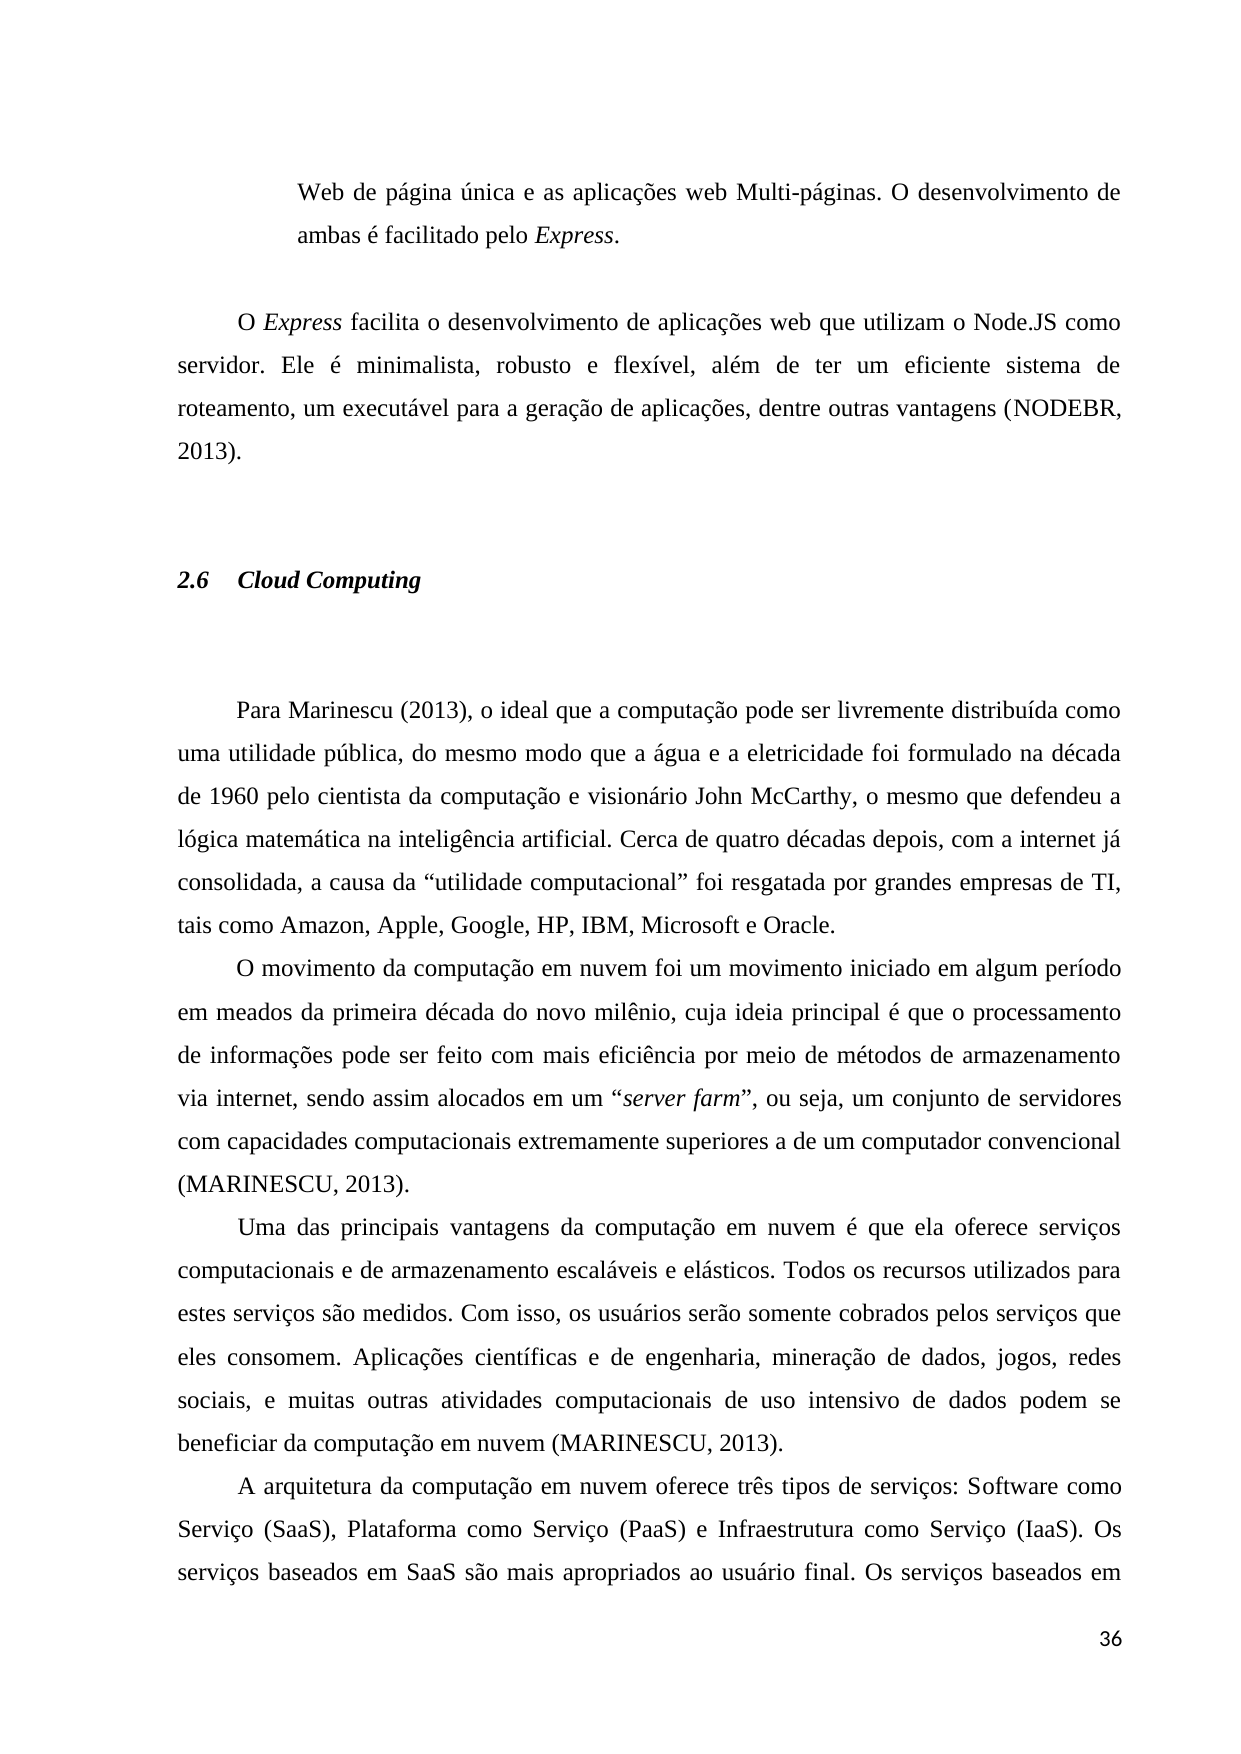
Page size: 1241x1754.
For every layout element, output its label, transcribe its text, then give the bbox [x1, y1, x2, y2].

text Para Marinescu (2013), o ideal que a computação pode ser livremente distribuída como uma utilidade pública, do mesmo modo que a água e a eletricidade foi formulado na década de 1960 pelo cientista da computação e visionário John McCarthy, o mesmo que defendeu a lógica matemática na inteligência artificial. Cerca de quatro décadas depois, com a internet já consolidada, a causa da “utilidade computacional” foi resgatada por grandes empresas de TI, tais como Amazon, Apple, Google, HP, IBM, Microsoft e Oracle. [177, 695, 1122, 939]
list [259, 177, 1122, 249]
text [177, 1471, 1122, 1586]
text O movimento da computação em nuvem foi um movimento iniciado em algum período em meados da primeira década do novo milênio, cuja ideia principal é que o processamento de informações pode ser feito com mais eficiência por meio de métodos de armazenamento via internet, sendo assim alocados em um “server farm”, ou seja, um conjunto de servidores com capacidades computacionais extremamente superiores a de um computador convencional (MARINESCU, 2013). [177, 953, 1122, 1198]
subtitle Cloud Computing [177, 565, 1122, 594]
text O Express facilita o desenvolvimento de aplicações web que utilizam o Node.JS como servidor. Ele é minimalista, robusto e flexível, além de ter um eficiente sistema de roteamento, um executável para a geração de aplicações, dentre outras vantagens (NODEBR, 2013). [177, 307, 1122, 465]
text Uma das principais vantagens da computação em nuvem é que ela oferece serviços computacionais e de armazenamento escaláveis e elásticos. Todos os recursos utilizados para estes serviços são medidos. Com isso, os usuários serão somente cobrados pelos serviços que eles consomem. Aplicações científicas e de engenharia, mineração de dados, jogos, redes sociais, e muitas outras atividades computacionais de uso intensivo de dados podem se beneficiar da computação em nuvem (MARINESCU, 2013). [177, 1212, 1122, 1457]
